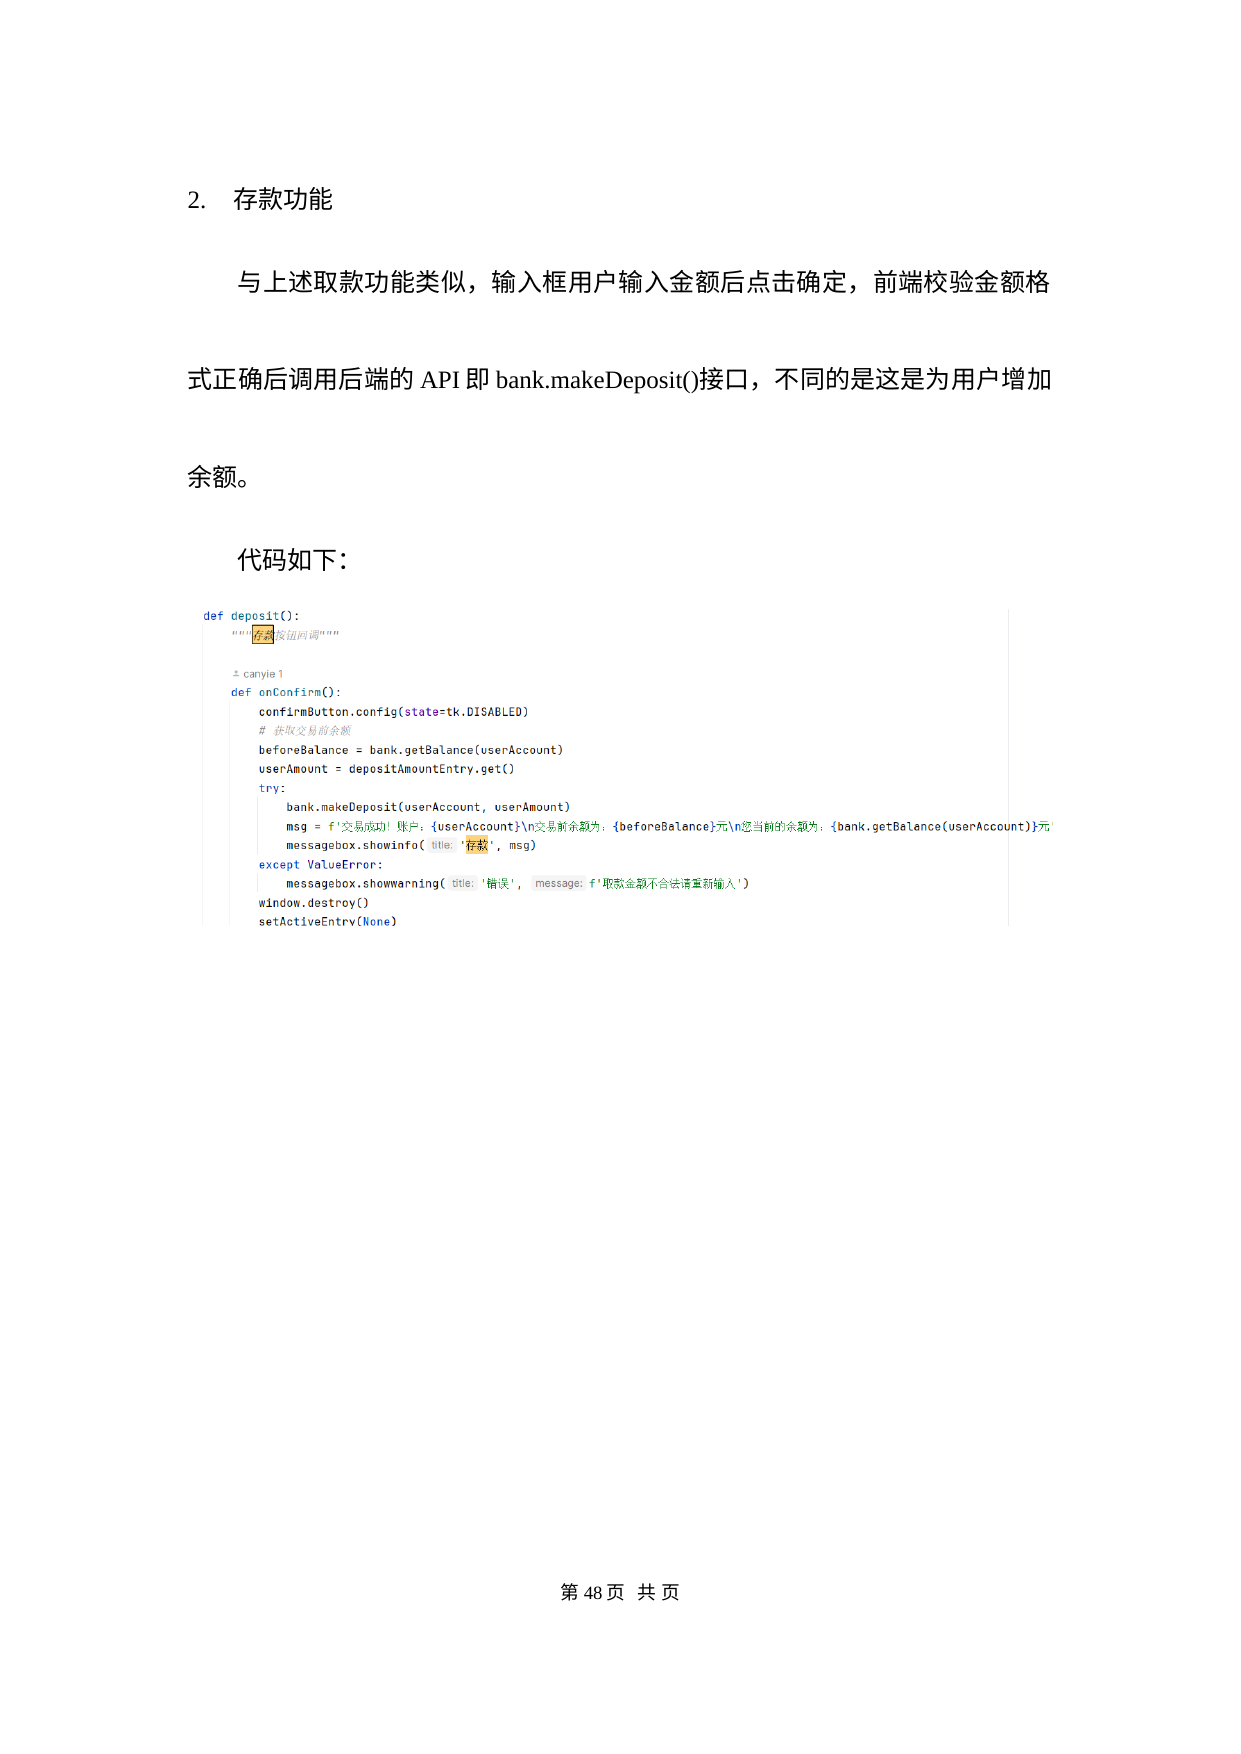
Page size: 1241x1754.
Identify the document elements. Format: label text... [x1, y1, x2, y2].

text 代码如下： [187, 526, 1053, 591]
text 与上述取款功能类似，输入框用户输入金额后点击确定，前端校验金额格式正确后调用后端的API即bank.makeDeposit()接口，不同的是这是为用户增加余额。 [187, 248, 1053, 508]
picture [198, 609, 1053, 926]
table_header [188, 609, 1053, 949]
list 存款功能 [187, 165, 1053, 230]
